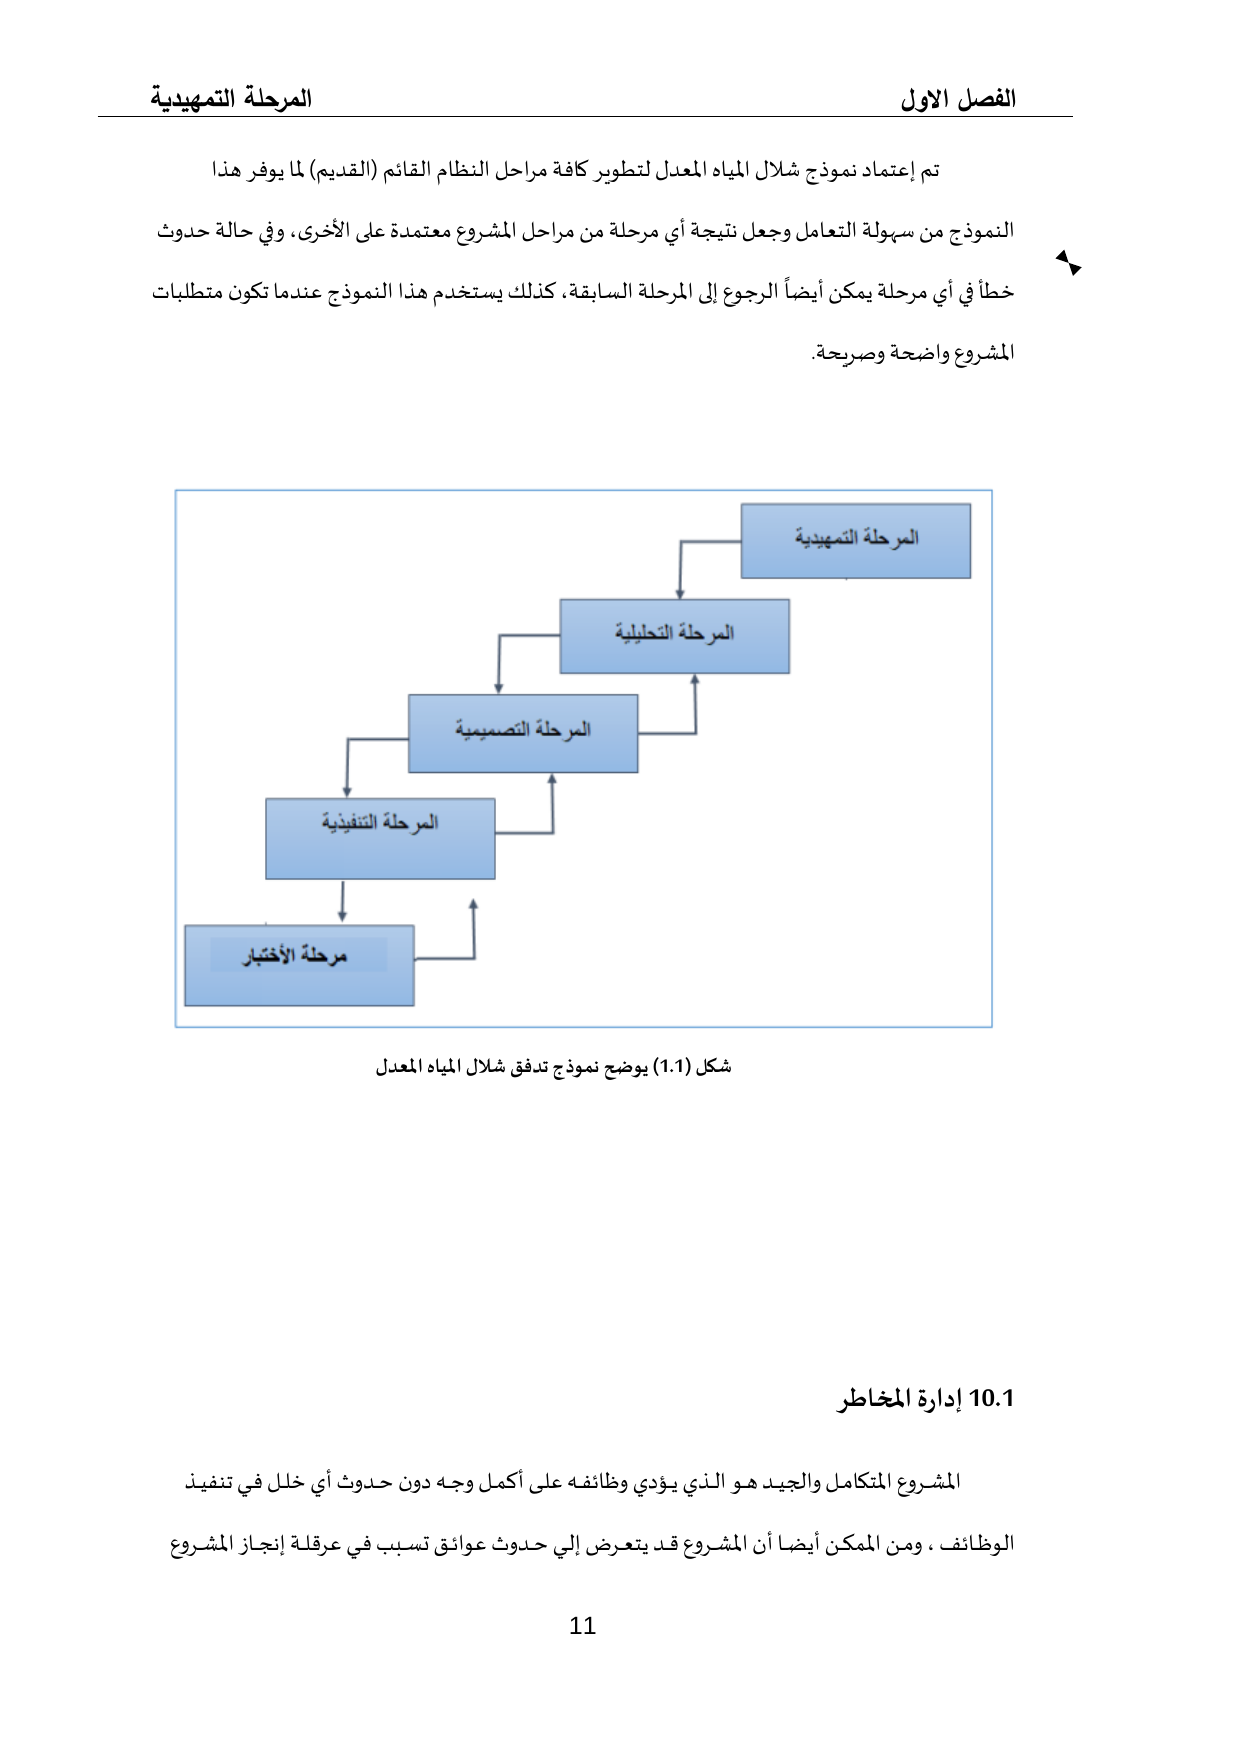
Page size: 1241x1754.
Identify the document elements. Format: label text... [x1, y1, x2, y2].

text تم إعتماد نموذج شلال المياه المعدل لتطوير كافة مراحل النظام القائم (القديم) لما يوفر هذا النموذج من سهولة التعامل وجعل نتيجة أي مرحلة من مراحل المشروع معتمدة على الأخرى، وفي حالة حدوث خطأ في أي مرحلة يمكن أيضاً الرجوع إلى المرحلة السابقة، كذلك يستخدم هذا النموذج عندما تكون متطلبات المشروع واضحة وصريحة. [150, 150, 1015, 374]
picture [156, 474, 1015, 1047]
text 10.1 إدارة المخاطر [150, 1377, 1015, 1423]
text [150, 1463, 1015, 1565]
text شكل (1.1) يوضح نموذج تدفق شلال المياه المعدل [150, 1051, 957, 1086]
